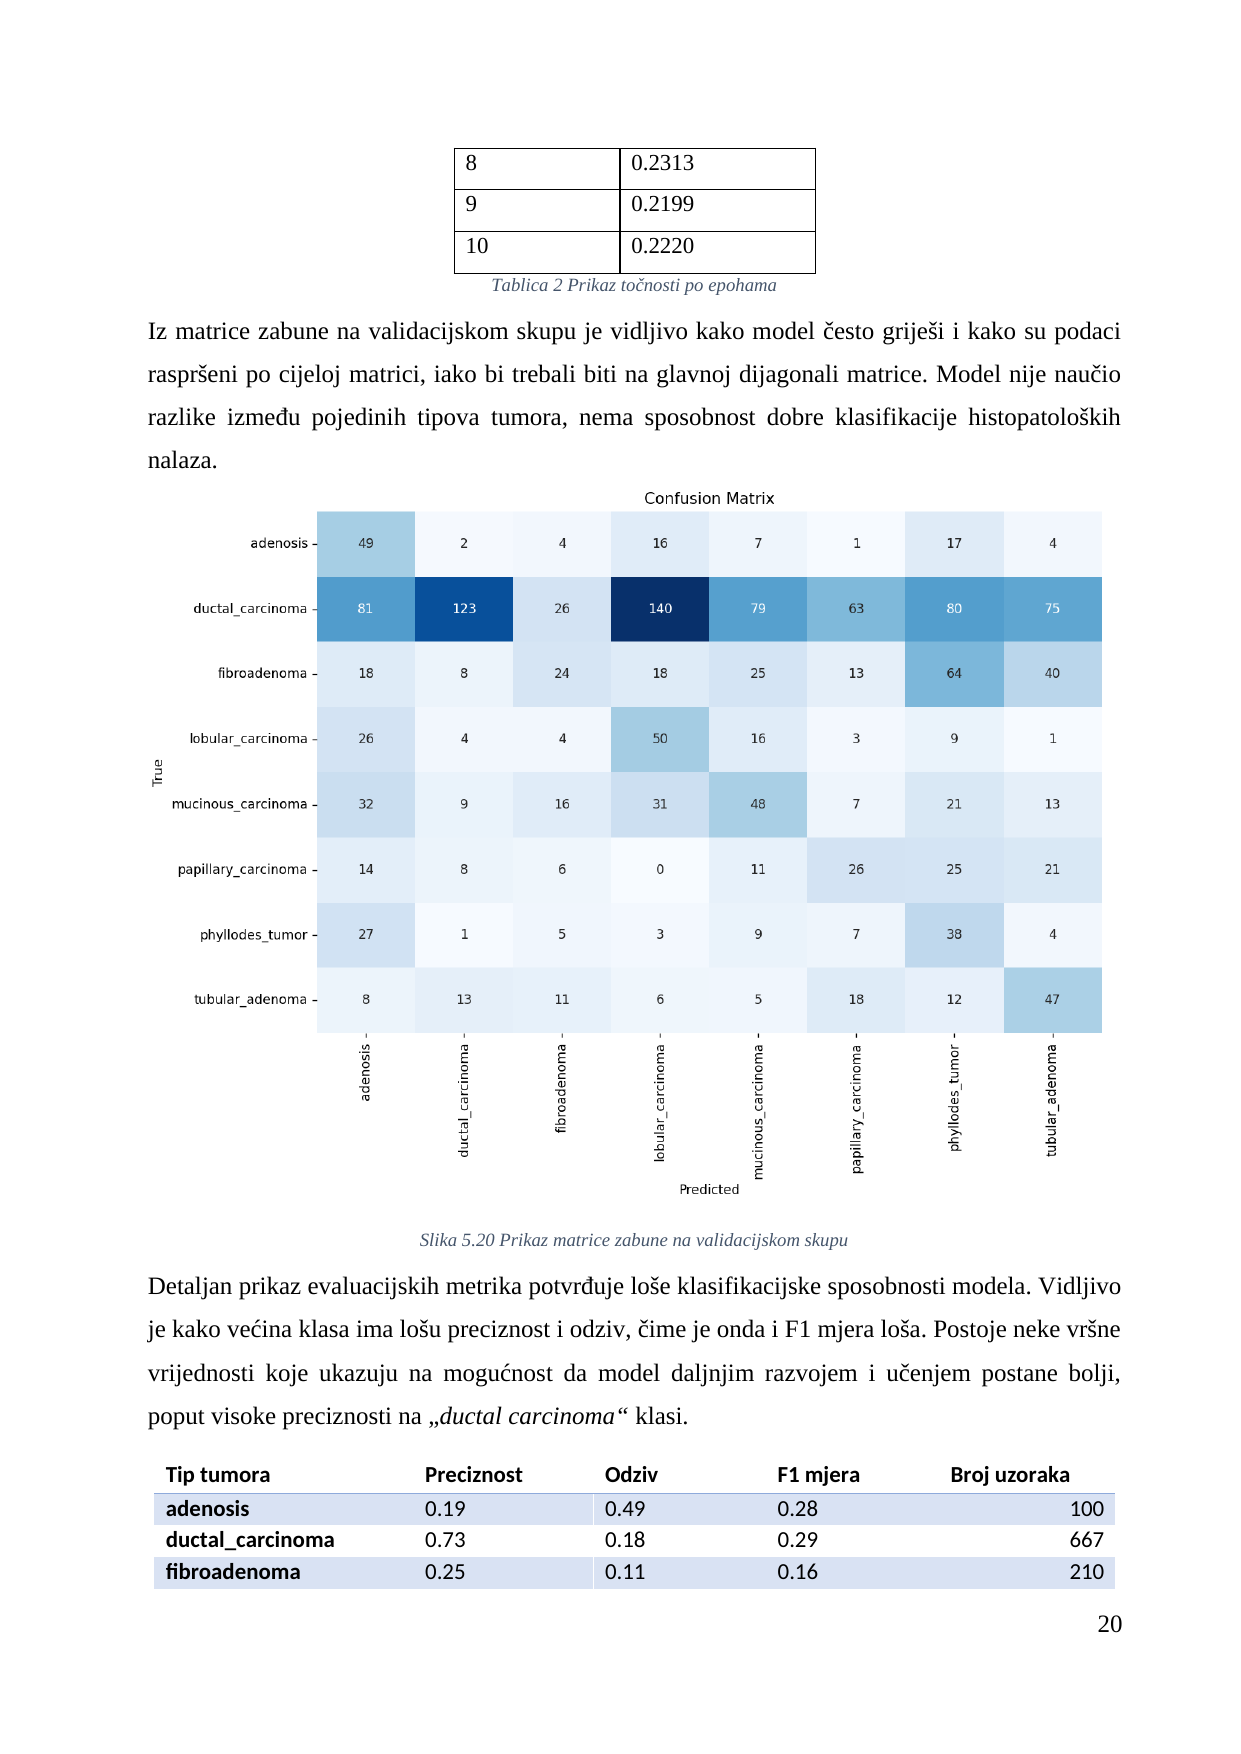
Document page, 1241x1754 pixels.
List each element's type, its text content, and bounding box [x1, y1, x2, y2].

table_cell 9 [455, 190, 619, 231]
table_cell 0.49 [594, 1494, 766, 1525]
table_cell 0.2199 [621, 190, 815, 231]
table_cell 0.11 [594, 1557, 766, 1589]
table_header Preciznost [414, 1461, 593, 1493]
text Detaljan prikaz evaluacijskih metrika potvrđuje loše klasifikacijske sposobnosti modela. Vidljivo je kako većina klasa ima lošu preciznost i odziv, čime je onda i F1 mjera loša. Postoje neke vršne vrijednosti koje ukazuju na mogućnost da model daljnjim razvojem i učenjem postane bolji, poput visoke preciznosti na „ductal carcinoma“ klasi. [148, 1271, 1122, 1429]
table_cell 0.25 [414, 1557, 593, 1589]
picture [147, 488, 1123, 1198]
table_header Odziv [594, 1461, 766, 1493]
table_cell ductal_carcinoma [154, 1525, 414, 1557]
table_cell 0.73 [414, 1525, 593, 1557]
table_cell 0.28 [766, 1494, 939, 1525]
table_cell 0.2313 [621, 149, 815, 189]
table_header Tip tumora [154, 1461, 414, 1493]
table_cell fibroadenoma [154, 1557, 414, 1589]
table_header F1 mjera [766, 1461, 939, 1493]
text Iz matrice zabune na validacijskom skupu je vidljivo kako model često griješi i kako su podaci raspršeni po cijeloj matrici, iako bi trebali biti na glavnoj dijagonali matrice. Model nije naučio razlike između pojedinih tipova tumora, nema sposobnost dobre klasifikacije histopatoloških nalaza. [148, 316, 1122, 488]
table_cell 10 [455, 232, 619, 273]
table_cell 0.16 [766, 1557, 939, 1589]
table_cell 0.18 [594, 1525, 766, 1557]
table_cell 667 [939, 1525, 1115, 1557]
table_cell adenosis [154, 1494, 414, 1525]
table_cell 0.29 [766, 1525, 939, 1557]
table_header Broj uzoraka [939, 1461, 1115, 1493]
table_cell 8 [455, 149, 619, 189]
table_cell 0.19 [414, 1494, 593, 1525]
table_cell 100 [939, 1494, 1115, 1525]
table_cell 0.2220 [621, 232, 815, 273]
table_cell 210 [939, 1557, 1115, 1589]
